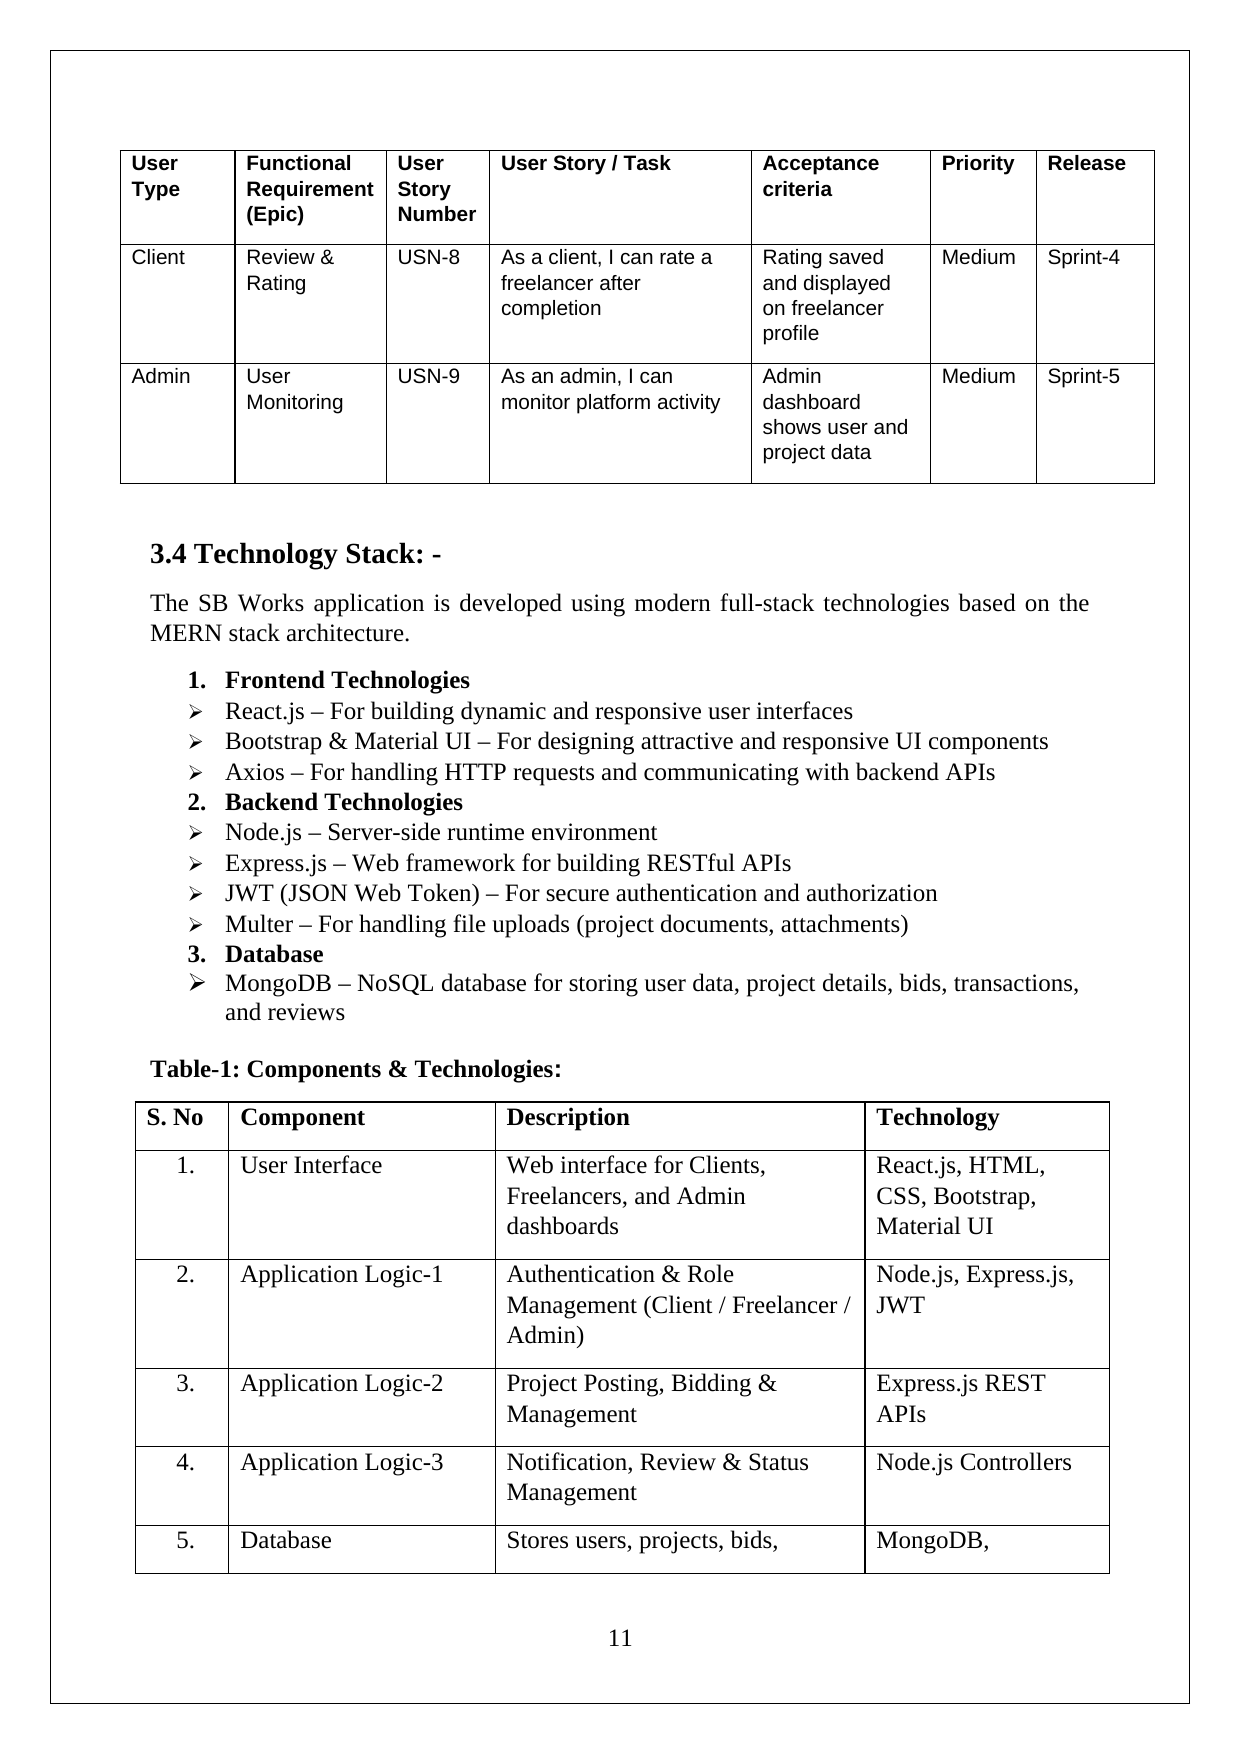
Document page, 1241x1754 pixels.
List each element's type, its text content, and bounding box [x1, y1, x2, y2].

table_cell Sprint-5 [1037, 364, 1154, 482]
table_cell USN-8 [387, 245, 489, 363]
list Bootstrap & Material UI – For designing attractive and responsive UI components [187, 726, 1090, 755]
table_cell Authentication & Role Management (Client / Freelancer / Admin) [496, 1260, 864, 1367]
table_header User Story Number [387, 151, 489, 244]
table_cell Review & Rating [236, 245, 386, 363]
table_header Acceptance criteria [752, 151, 930, 244]
table_cell [136, 1151, 228, 1258]
table_cell React.js, HTML, CSS, Bootstrap, Material UI [866, 1151, 1109, 1258]
table_cell Database [229, 1526, 495, 1573]
list Node.js – Server-side runtime environment [187, 817, 1090, 846]
list React.js – For building dynamic and responsive user interfaces [187, 696, 1090, 724]
table_cell Application Logic-3 [229, 1447, 495, 1524]
table_cell Node.js, Express.js, JWT [866, 1260, 1109, 1367]
table_cell Application Logic-1 [229, 1260, 495, 1367]
table_cell Web interface for Clients, Freelancers, and Admin dashboards [496, 1151, 864, 1258]
table_cell MongoDB, Mongoose [866, 1526, 1109, 1573]
table_cell Node.js Controllers [866, 1447, 1109, 1524]
table_cell Admin dashboard shows user and project data [752, 364, 930, 482]
list Multer – For handling file uploads (project documents, attachments) [187, 909, 1090, 937]
table_cell User Monitoring [236, 364, 386, 482]
table_cell Medium [931, 364, 1036, 482]
table_header Release [1037, 151, 1154, 244]
list Axios – For handling HTTP requests and communicating with backend APIs [187, 757, 1090, 785]
table_header Technology [866, 1103, 1109, 1149]
table_cell Project Posting, Bidding & Management [496, 1369, 864, 1446]
list JWT (JSON Web Token) – For secure authentication and authorization [187, 878, 1090, 907]
table_header Component [229, 1103, 495, 1149]
table_cell [136, 1447, 228, 1524]
table_cell Medium [931, 245, 1036, 363]
list Backend Technologies [187, 787, 1090, 816]
text Table-1: Components & Technologies: [150, 1054, 1090, 1083]
table_header Priority [931, 151, 1036, 244]
table_cell [136, 1260, 228, 1367]
table_cell Client [121, 245, 234, 363]
table_cell As a client, I can rate a freelancer after completion [490, 245, 751, 363]
table_cell Admin [121, 364, 234, 482]
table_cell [496, 1526, 864, 1573]
list MongoDB – NoSQL database for storing user data, project details, bids, transactions, and reviews [187, 968, 1090, 1025]
text 3.4 Technology Stack: - [150, 536, 1090, 569]
table_cell Sprint-4 [1037, 245, 1154, 363]
table_cell [136, 1369, 228, 1446]
table_cell Application Logic-2 [229, 1369, 495, 1446]
table_cell Notification, Review & Status Management [496, 1447, 864, 1524]
table_cell USN-9 [387, 364, 489, 482]
table_header User Type [121, 151, 234, 244]
text The SB Works application is developed using modern full-stack technologies based on the MERN stack architecture. [150, 588, 1090, 647]
list Database [187, 939, 1090, 968]
list Frontend Technologies [187, 665, 1090, 694]
table_cell User Interface [229, 1151, 495, 1258]
table_cell [136, 1526, 228, 1573]
table_header Description [496, 1103, 864, 1149]
table_cell Express.js REST APIs [866, 1369, 1109, 1446]
table_header Functional Requirement (Epic) [236, 151, 386, 244]
table_cell As an admin, I can monitor platform activity [490, 364, 751, 482]
list Express.js – Web framework for building RESTful APIs [187, 848, 1090, 877]
table_cell Rating saved and displayed on freelancer profile [752, 245, 930, 363]
table_header User Story / Task [490, 151, 751, 244]
table_header S. No [136, 1103, 228, 1149]
